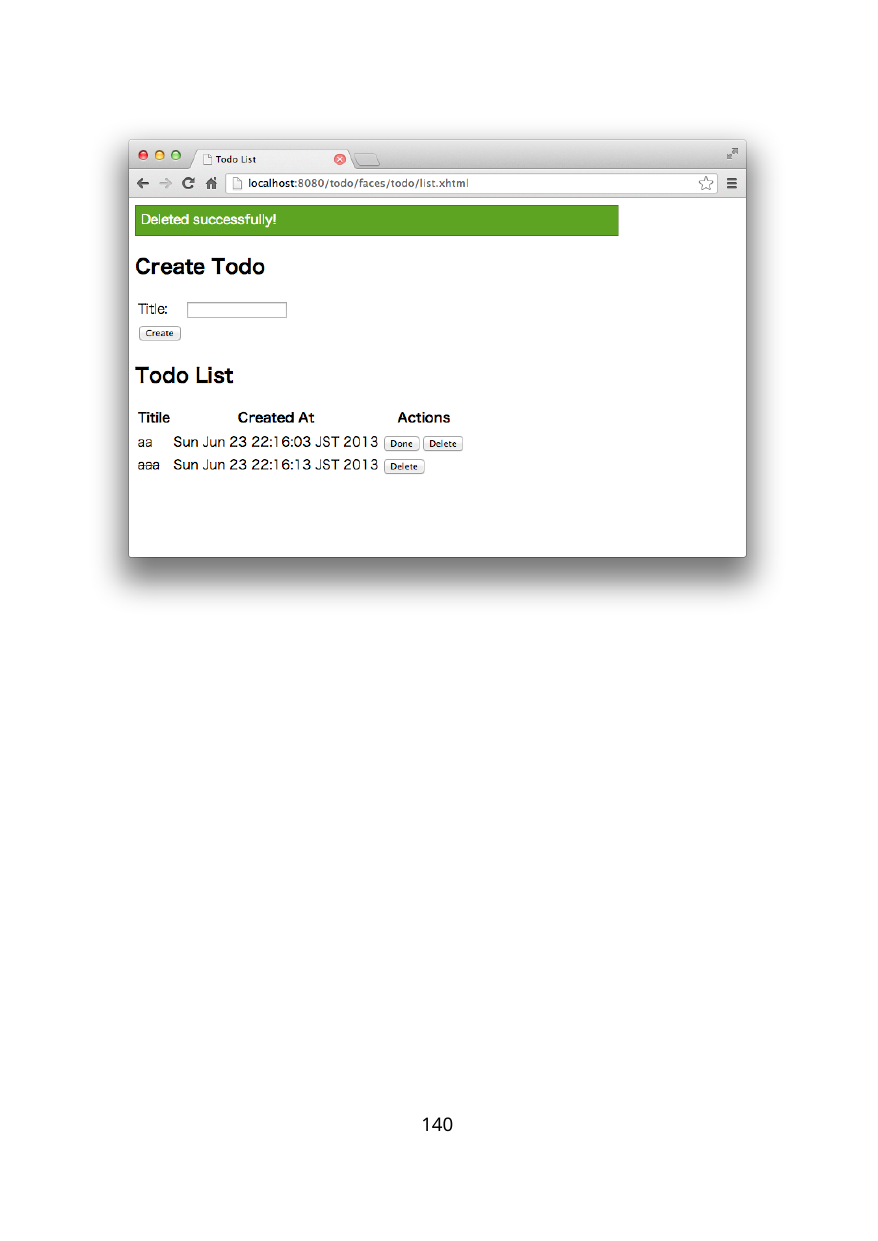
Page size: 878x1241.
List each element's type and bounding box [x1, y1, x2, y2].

picture [82, 111, 792, 621]
